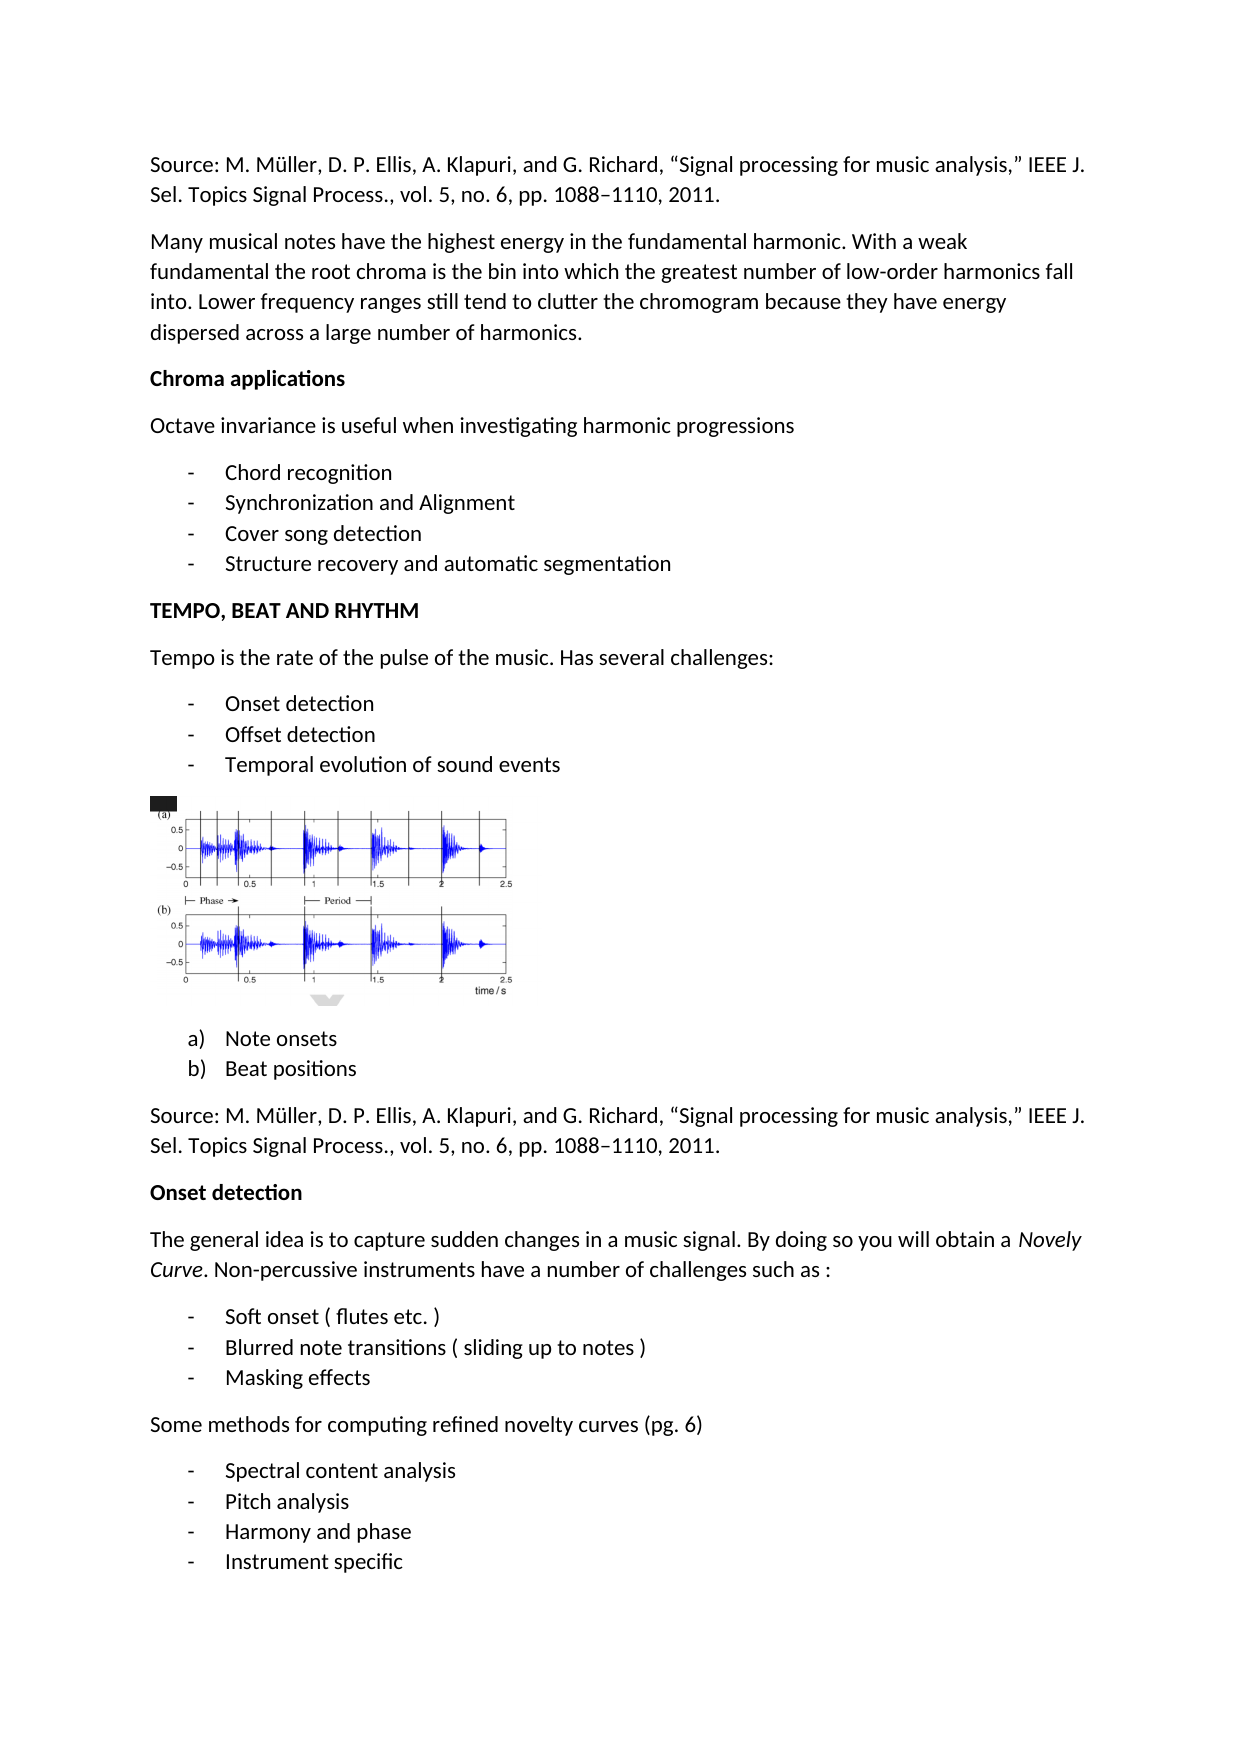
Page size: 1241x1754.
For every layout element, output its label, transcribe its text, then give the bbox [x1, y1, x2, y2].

list Pitch analysis [187, 1487, 1090, 1515]
text The general idea is to capture sudden changes in a music signal. By doing so you will obtain a Novely Curve. Non-percussive instruments have a number of challenges such as : [150, 1225, 1090, 1284]
list Structure recovery and automatic segmentation [187, 549, 1090, 577]
list Chord recognition [187, 458, 1090, 486]
text Chroma applications [150, 364, 1090, 393]
picture [150, 796, 543, 1006]
list Synchronization and Alignment [187, 488, 1090, 517]
list Spectral content analysis [187, 1457, 1090, 1485]
text Many musical notes have the highest energy in the fundamental harmonic. With a weak fundamental the root chroma is the bin into which the greatest number of low-order harmonics fall into. Lower frequency ranges still tend to clutter the chromogram because they have energy dispersed across a large number of harmonics. [150, 227, 1090, 346]
text Source: M. Müller, D. P. Ellis, A. Klapuri, and G. Richard, “Signal processing for music analysis,” IEEE J. Sel. Topics Signal Process., vol. 5, no. 6, pp. 1088–1110, 2011. [150, 150, 1090, 208]
list Note onsets [187, 1024, 1090, 1052]
list Instrument specific [187, 1547, 1090, 1575]
list Harmony and phase [187, 1517, 1090, 1545]
text Source: M. Müller, D. P. Ellis, A. Klapuri, and G. Richard, “Signal processing for music analysis,” IEEE J. Sel. Topics Signal Process., vol. 5, no. 6, pp. 1088–1110, 2011. [150, 1101, 1090, 1160]
text Octave invariance is useful when investigating harmonic progressions [150, 411, 1090, 439]
list Cover song detection [187, 519, 1090, 547]
text Onset detection [150, 1178, 1090, 1207]
list Blurred note transitions ( sliding up to notes ) [187, 1333, 1090, 1361]
list Onset detection [187, 689, 1090, 718]
list Masking effects [187, 1363, 1090, 1391]
text Tempo is the rate of the pulse of the music. Has several challenges: [150, 643, 1090, 671]
list Beat positions [187, 1054, 1090, 1083]
text TEMPO, BEAT AND RHYTHM [150, 596, 1090, 624]
text Some methods for computing refined novelty curves (pg. 6) [150, 1410, 1090, 1438]
list Soft onset ( flutes etc. ) [187, 1302, 1090, 1331]
list Offset detection [187, 720, 1090, 748]
list Temporal evolution of sound events [187, 750, 1090, 778]
